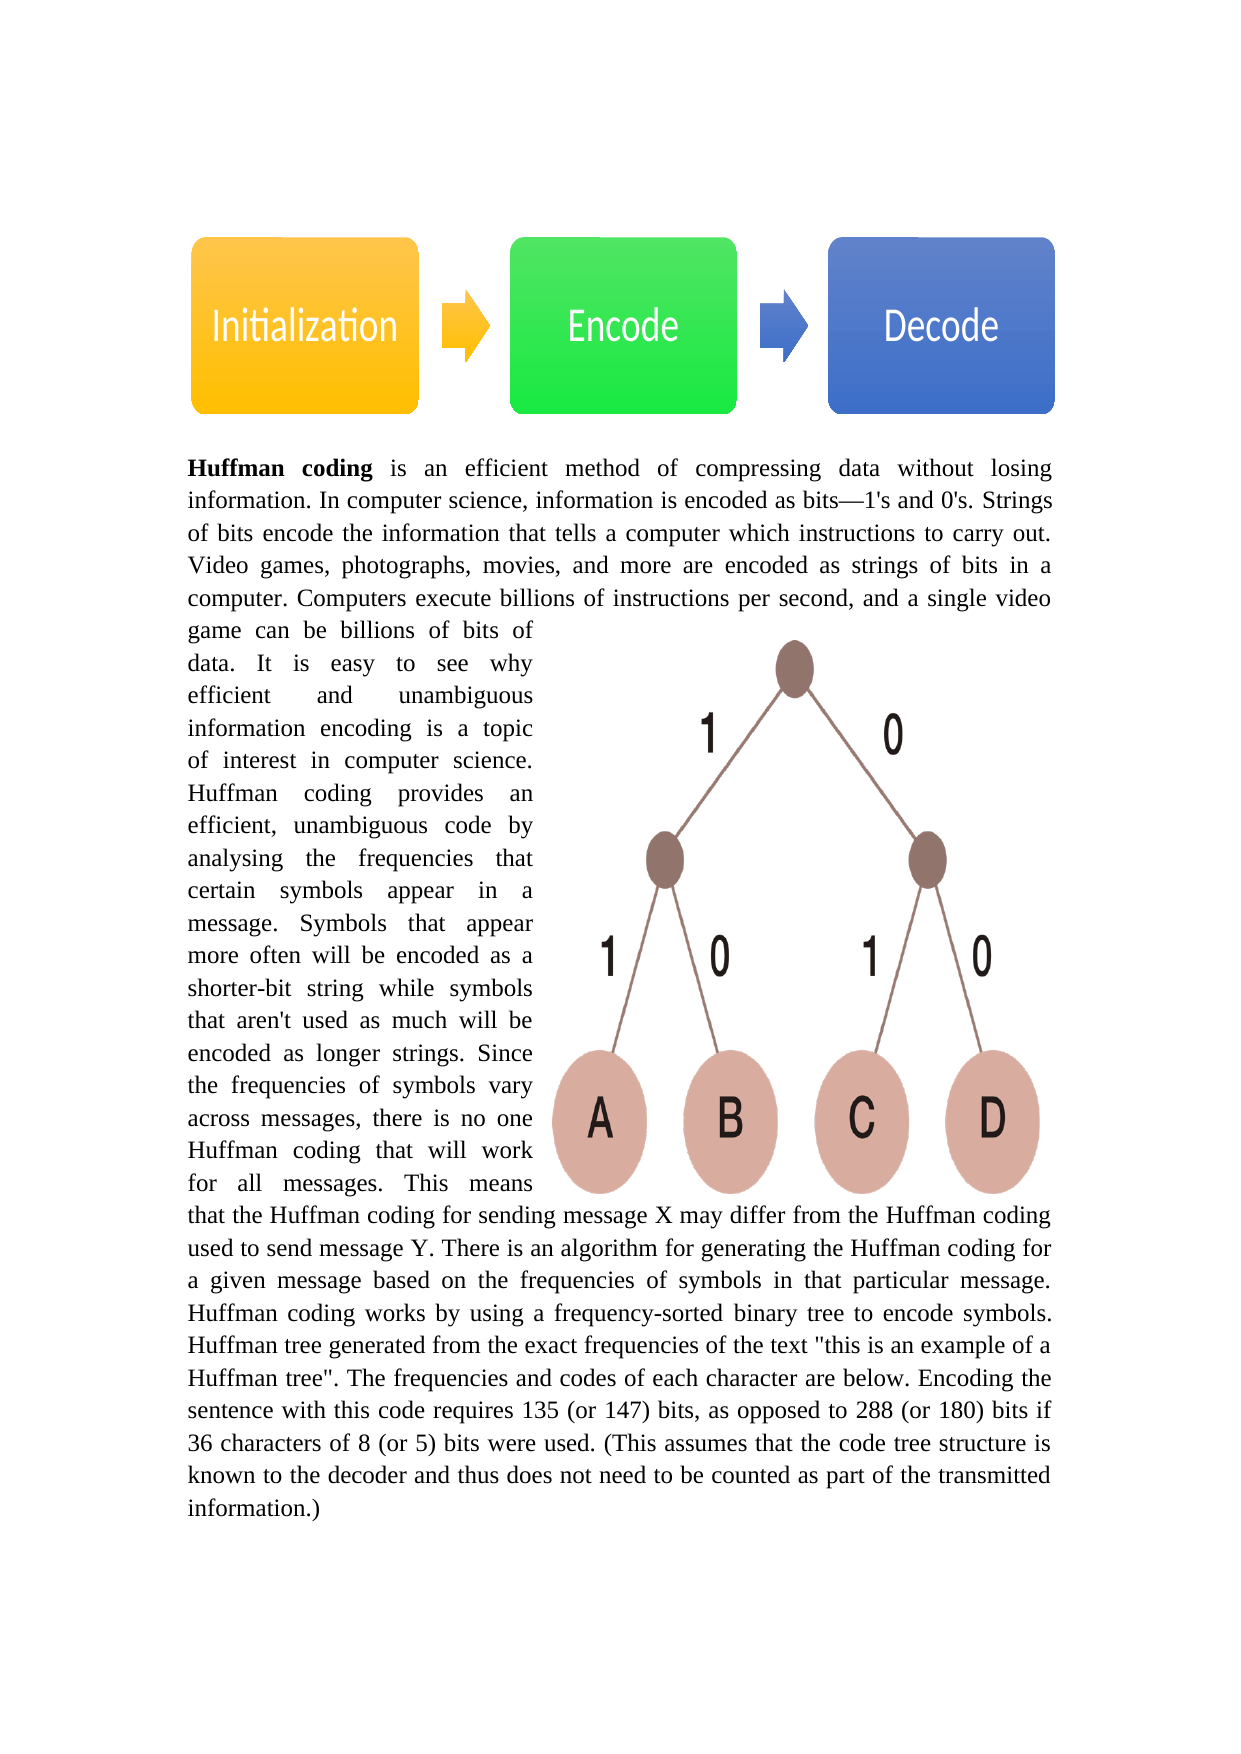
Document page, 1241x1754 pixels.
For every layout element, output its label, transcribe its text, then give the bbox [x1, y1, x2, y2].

text Huffman coding is an efficient method of compressing data without losing information. In computer science, information is encoded as bits—1's and 0's. Strings of bits encode the information that tells a computer which instructions to carry out. Video games, photographs, movies, and more are encoded as strings of bits in a computer. Computers execute billions of instructions per second, and a single video game can be billions of bits of data. It is easy to see why efficient and unambiguous information encoding is a topic of interest in computer science. Huffman coding provides an efficient, unambiguous code by analysing the frequencies that certain symbols appear in a message. Symbols that appear more often will be encoded as a shorter-bit string while symbols that aren't used as much will be encoded as longer strings. Since the frequencies of symbols vary across messages, there is no one Huffman coding that will work for all messages. This means that the Huffman coding for sending message X may differ from the Huffman coding used to send message Y. There is an algorithm for generating the Huffman coding for a given message based on the frequencies of symbols in that particular message. Huffman coding works by using a frequency-sorted binary tree to encode symbols. Huffman tree generated from the exact frequencies of the text "this is an example of a Huffman tree". The frequencies and codes of each character are below. Encoding the sentence with this code requires 135 (or 147) bits, as opposed to 288 (or 180) bits if 36 characters of 8 (or 5) bits were used. (This assumes that the code tree structure is known to the decoder and thus does not need to be counted as part of the transmitted information.) [187, 451, 1053, 1524]
